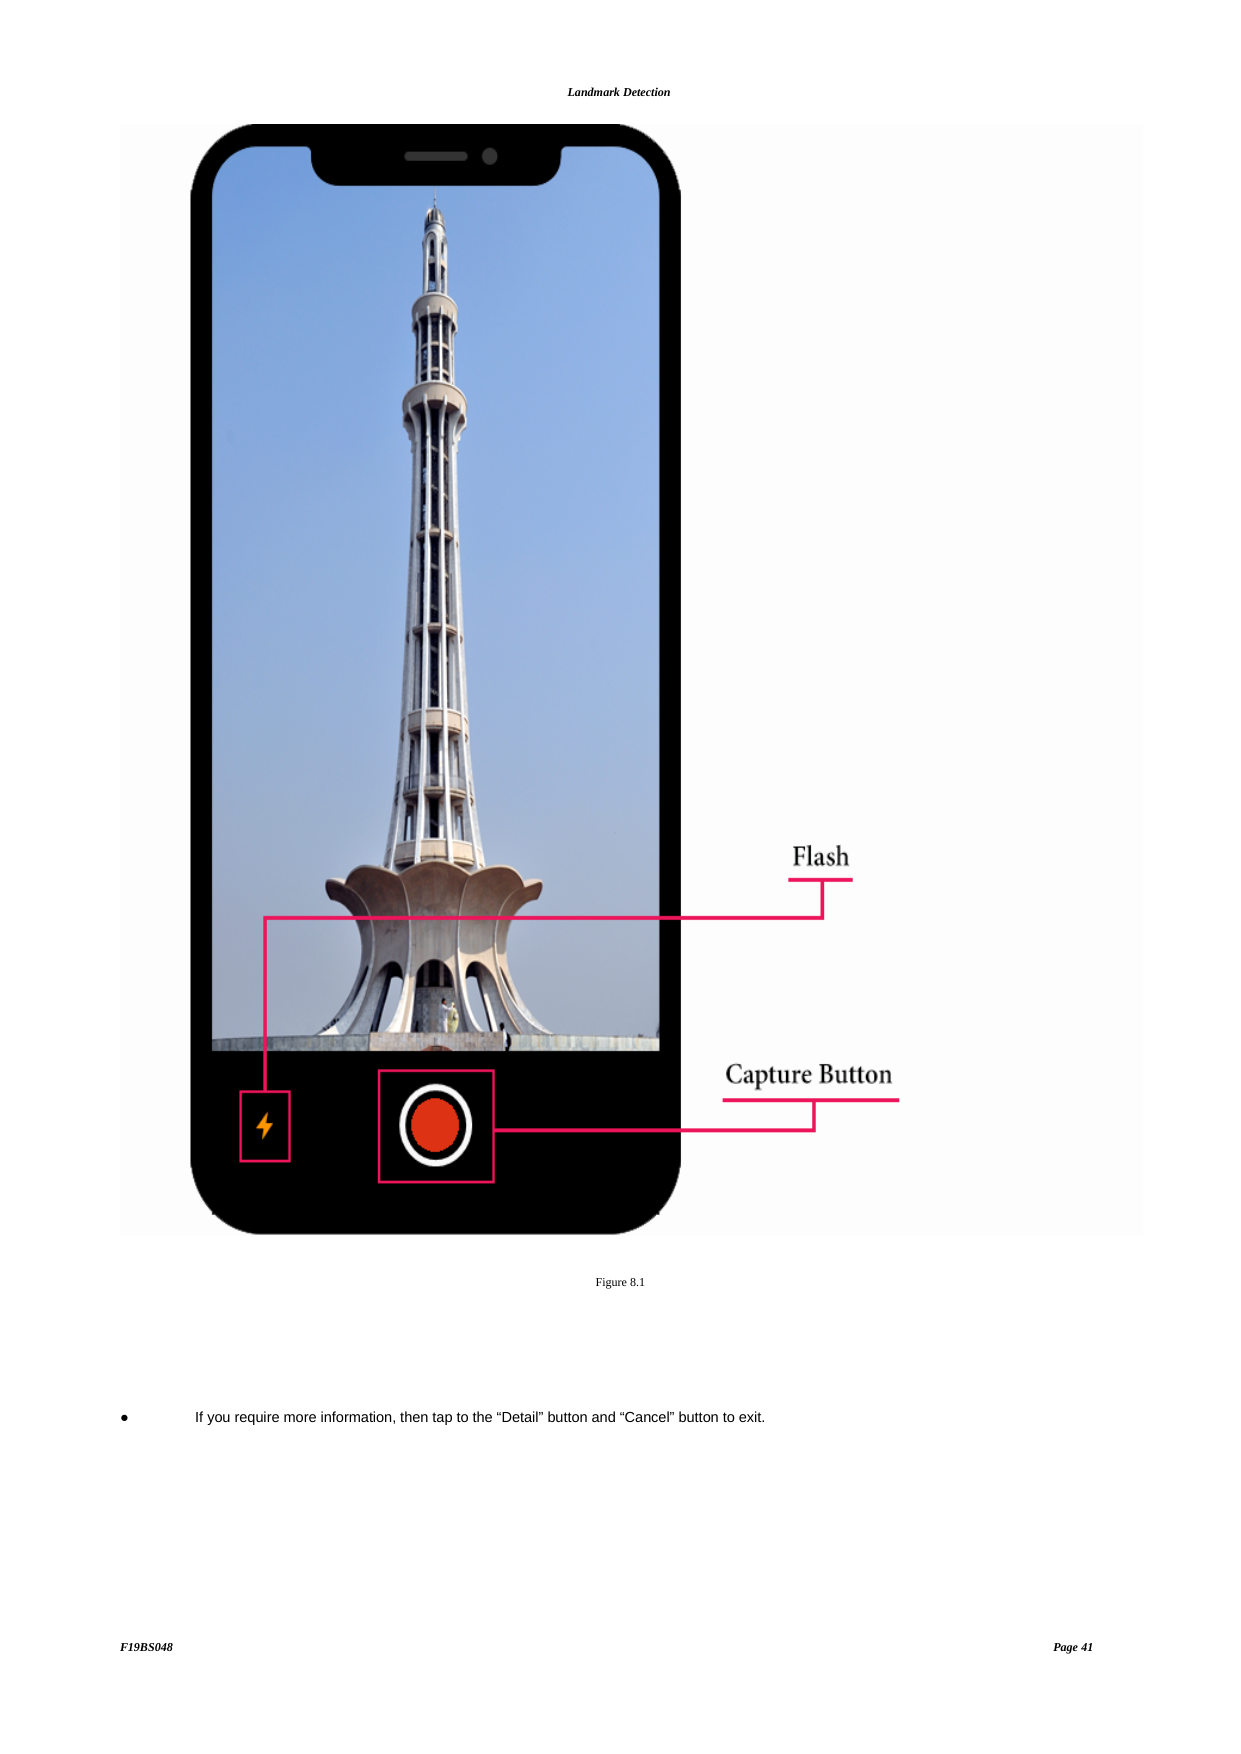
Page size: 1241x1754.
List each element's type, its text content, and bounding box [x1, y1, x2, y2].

picture [119, 124, 1144, 1236]
list If you require more information, then tap to the “Detail” button and “Cancel” button to exit. [120, 1397, 1120, 1425]
text Figure 8.1 [120, 1265, 1120, 1289]
